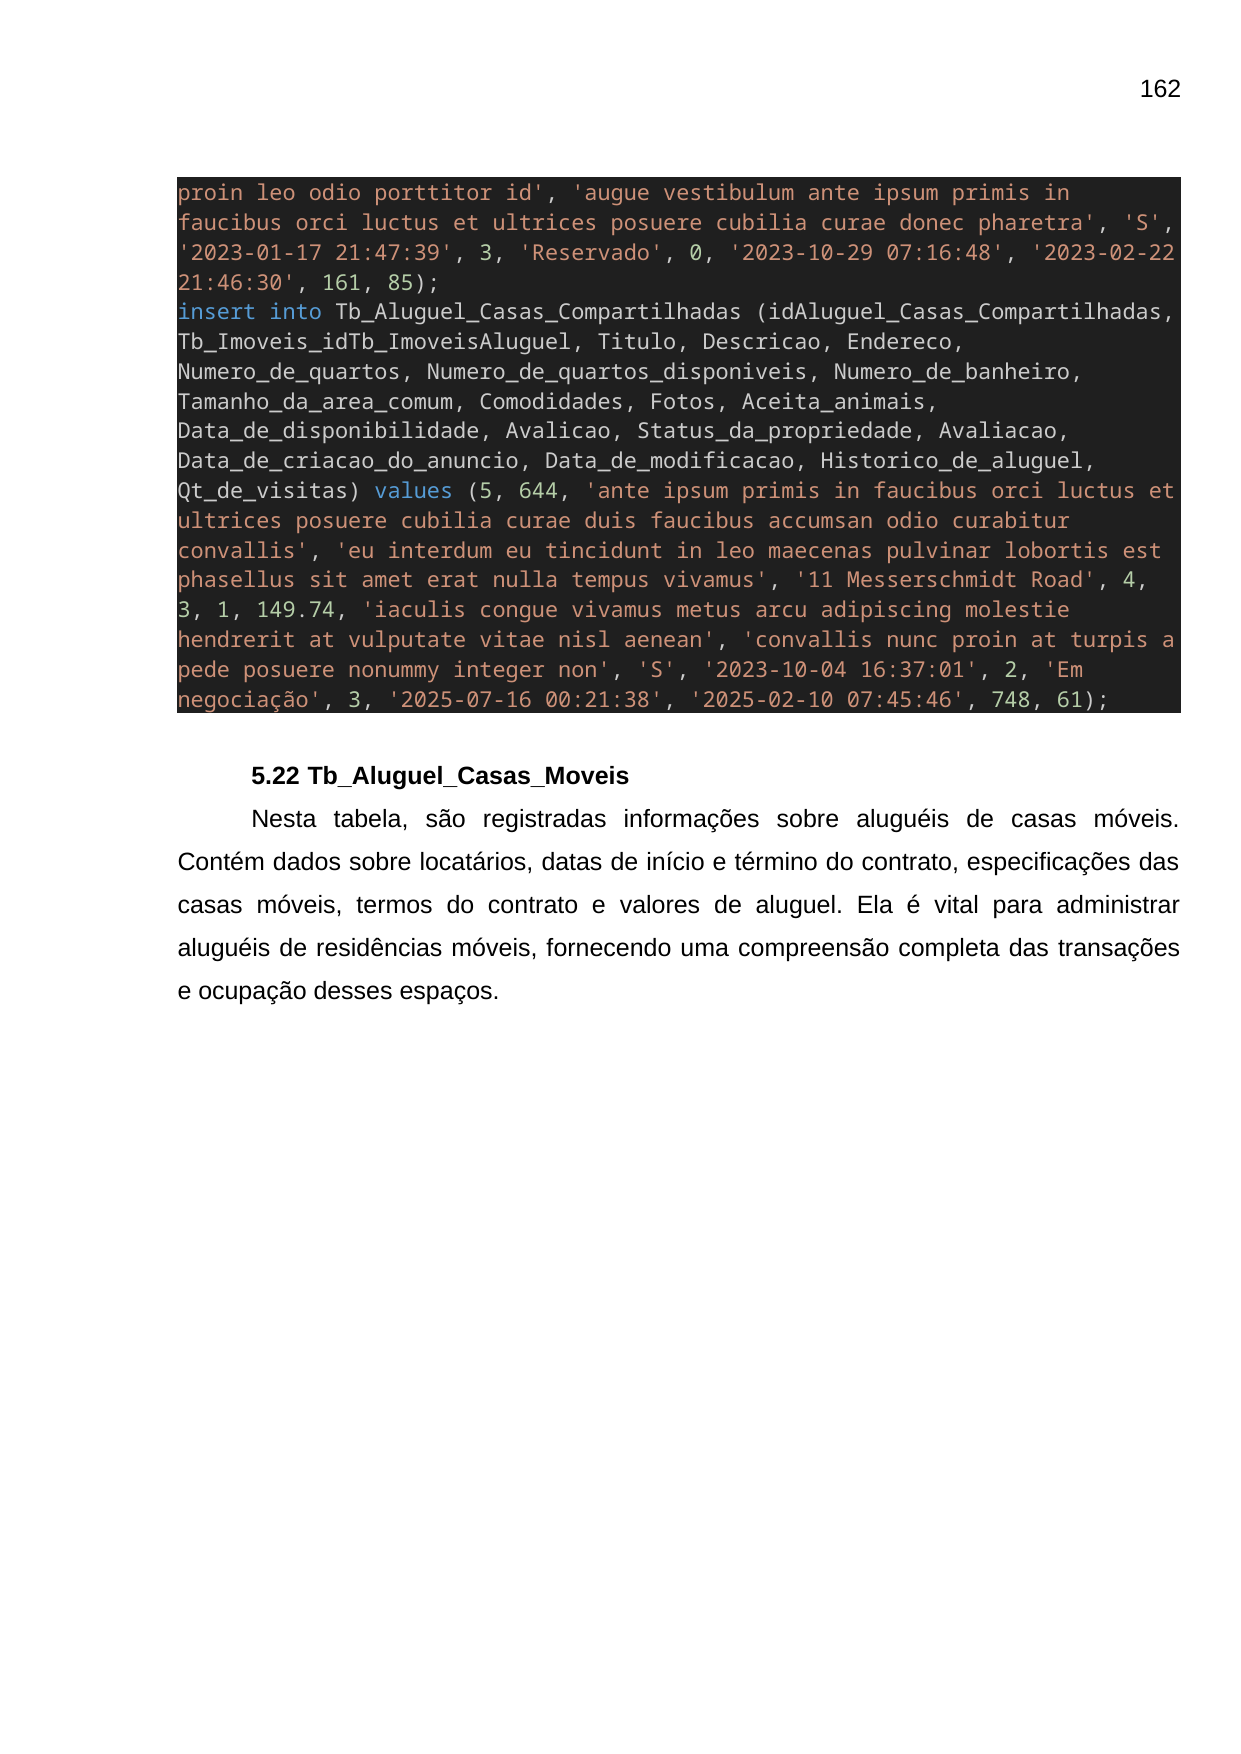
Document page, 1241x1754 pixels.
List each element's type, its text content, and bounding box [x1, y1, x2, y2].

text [177, 177, 1181, 296]
list Tb_Aluguel_Casas_Moveis [251, 761, 1181, 789]
text insert into Tb_Aluguel_Casas_Compartilhadas (idAluguel_Casas_Compartilhadas, Tb_Imoveis_idTb_ImoveisAluguel, Titulo, Descricao, Endereco, Numero_de_quartos, Numero_de_quartos_disponiveis, Numero_de_banheiro, Tamanho_da_area_comum, Comodidades, Fotos, Aceita_animais, Data_de_disponibilidade, Avalicao, Status_da_propriedade, Avaliacao, Data_de_criacao_do_anuncio, Data_de_modificacao, Historico_de_aluguel, Qt_de_visitas) values (5, 644, 'ante ipsum primis in faucibus orci luctus et ultrices posuere cubilia curae duis faucibus accumsan odio curabitur convallis', 'eu interdum eu tincidunt in leo maecenas pulvinar lobortis est phasellus sit amet erat nulla tempus vivamus', '11 Messerschmidt Road', 4, 3, 1, 149.74, 'iaculis congue vivamus metus arcu adipiscing molestie hendrerit at vulputate vitae nisl aenean', 'convallis nunc proin at turpis a pede posuere nonummy integer non', 'S', '2023-10-04 16:37:01', 2, 'Em negociação', 3, '2025-07-16 00:21:38', '2025-02-10 07:45:46', 748, 61); [177, 296, 1181, 713]
text Nesta tabela, são registradas informações sobre aluguéis de casas móveis. Contém dados sobre locatários, datas de início e término do contrato, especificações das casas móveis, termos do contrato e valores de aluguel. Ela é vital para administrar aluguéis de residências móveis, fornecendo uma compreensão completa das transações e ocupação desses espaços. [177, 804, 1181, 1005]
